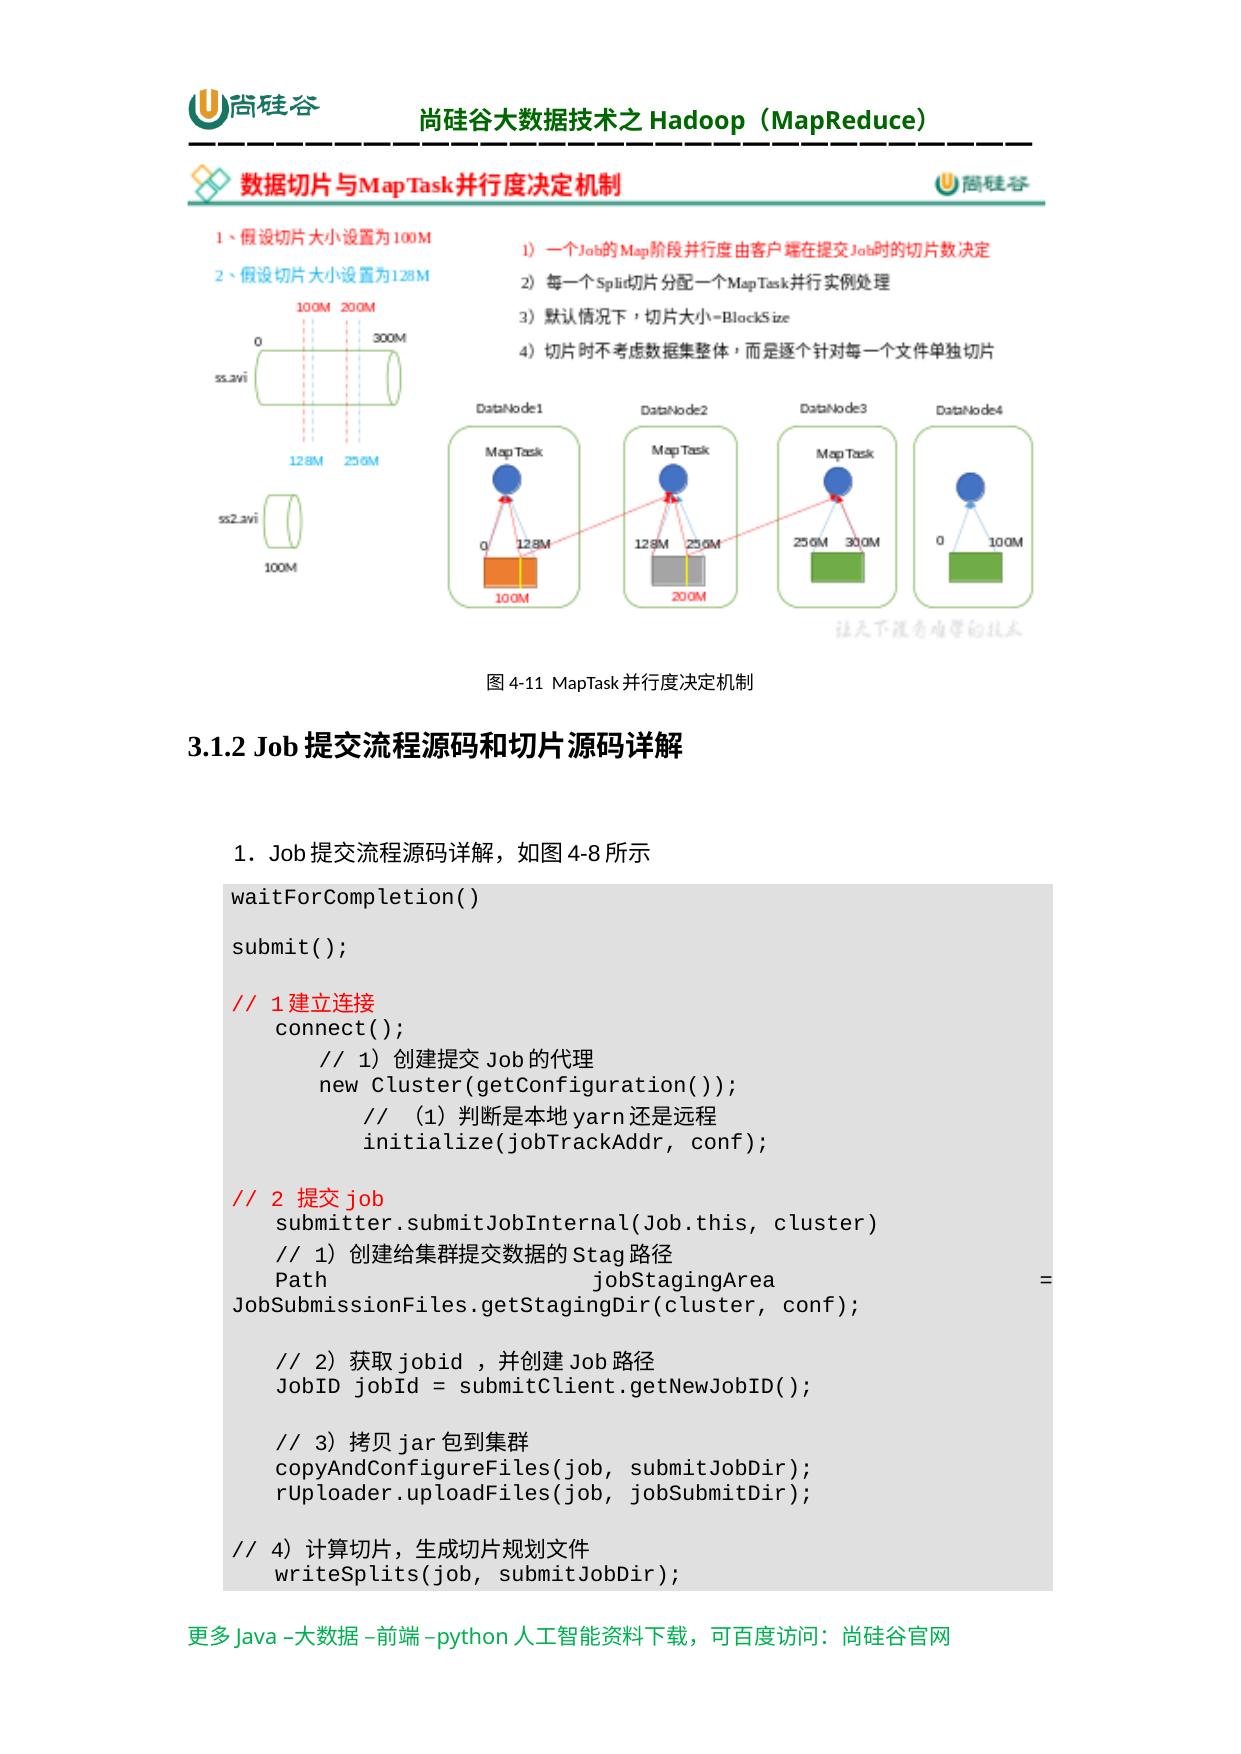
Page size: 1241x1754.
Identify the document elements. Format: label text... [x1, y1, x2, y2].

text connect(); [223, 1017, 1053, 1042]
text // 4）计算切片，生成切片规划文件 [223, 1532, 1053, 1564]
text Path jobStagingArea = JobSubmissionFiles.getStagingDir(cluster, conf); [223, 1269, 1053, 1319]
text new Cluster(getConfiguration()); [223, 1074, 1053, 1099]
text // 1）创建给集群提交数据的Stag路径 [223, 1237, 1053, 1269]
text // 3）拷贝jar包到集群 [223, 1425, 1053, 1457]
text // 1建立连接 [223, 986, 1053, 1017]
text JobID jobId = submitClient.getNewJobID(); [223, 1376, 1053, 1401]
subtitle 3.1.2 Job提交流程源码和切片源码详解 [187, 711, 1053, 776]
text // 1）创建提交Job的代理 [223, 1042, 1053, 1074]
text 图4-11 MapTask并行度决定机制 [187, 665, 1053, 697]
text // （1）判断是本地yarn还是远程 [223, 1099, 1053, 1131]
text initialize(jobTrackAddr, conf); [223, 1131, 1053, 1156]
text rUploader.uploadFiles(job, jobSubmitDir); [223, 1482, 1053, 1507]
text waitForCompletion() [223, 884, 1053, 911]
text writeSplits(job, submitJobDir); [223, 1564, 1053, 1591]
text // 2）获取jobid ，并创建Job路径 [223, 1344, 1053, 1376]
text 1．Job提交流程源码详解，如图4-8所示 [187, 819, 1053, 884]
text submit(); [223, 936, 1053, 961]
picture [187, 88, 320, 130]
text submitter.submitJobInternal(Job.this, cluster) [223, 1213, 1053, 1237]
text // 2 提交job [223, 1181, 1053, 1213]
text copyAndConfigureFiles(job, submitJobDir); [223, 1457, 1053, 1482]
